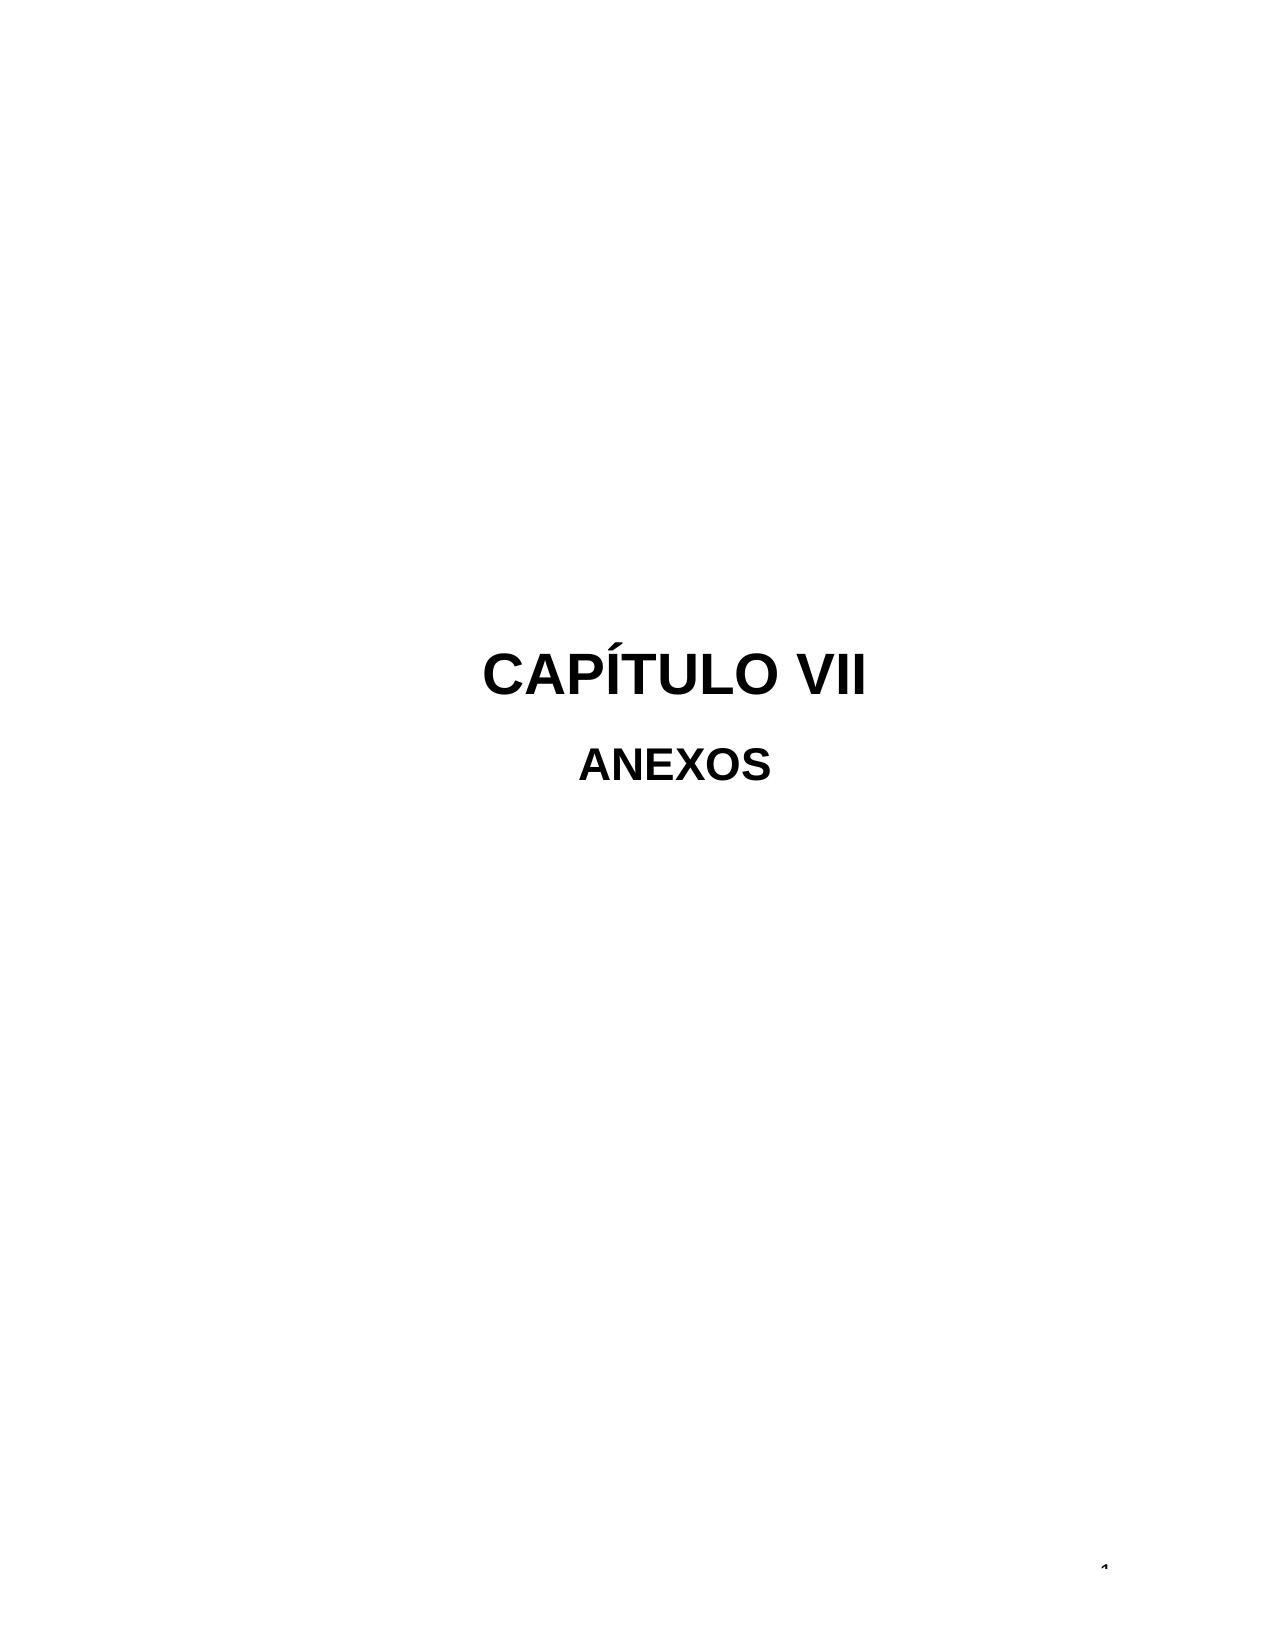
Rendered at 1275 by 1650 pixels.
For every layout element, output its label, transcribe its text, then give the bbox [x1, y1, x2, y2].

subtitle CAPÍTULO VII [345, 640, 1005, 707]
subtitle ANEXOS [345, 738, 1005, 790]
